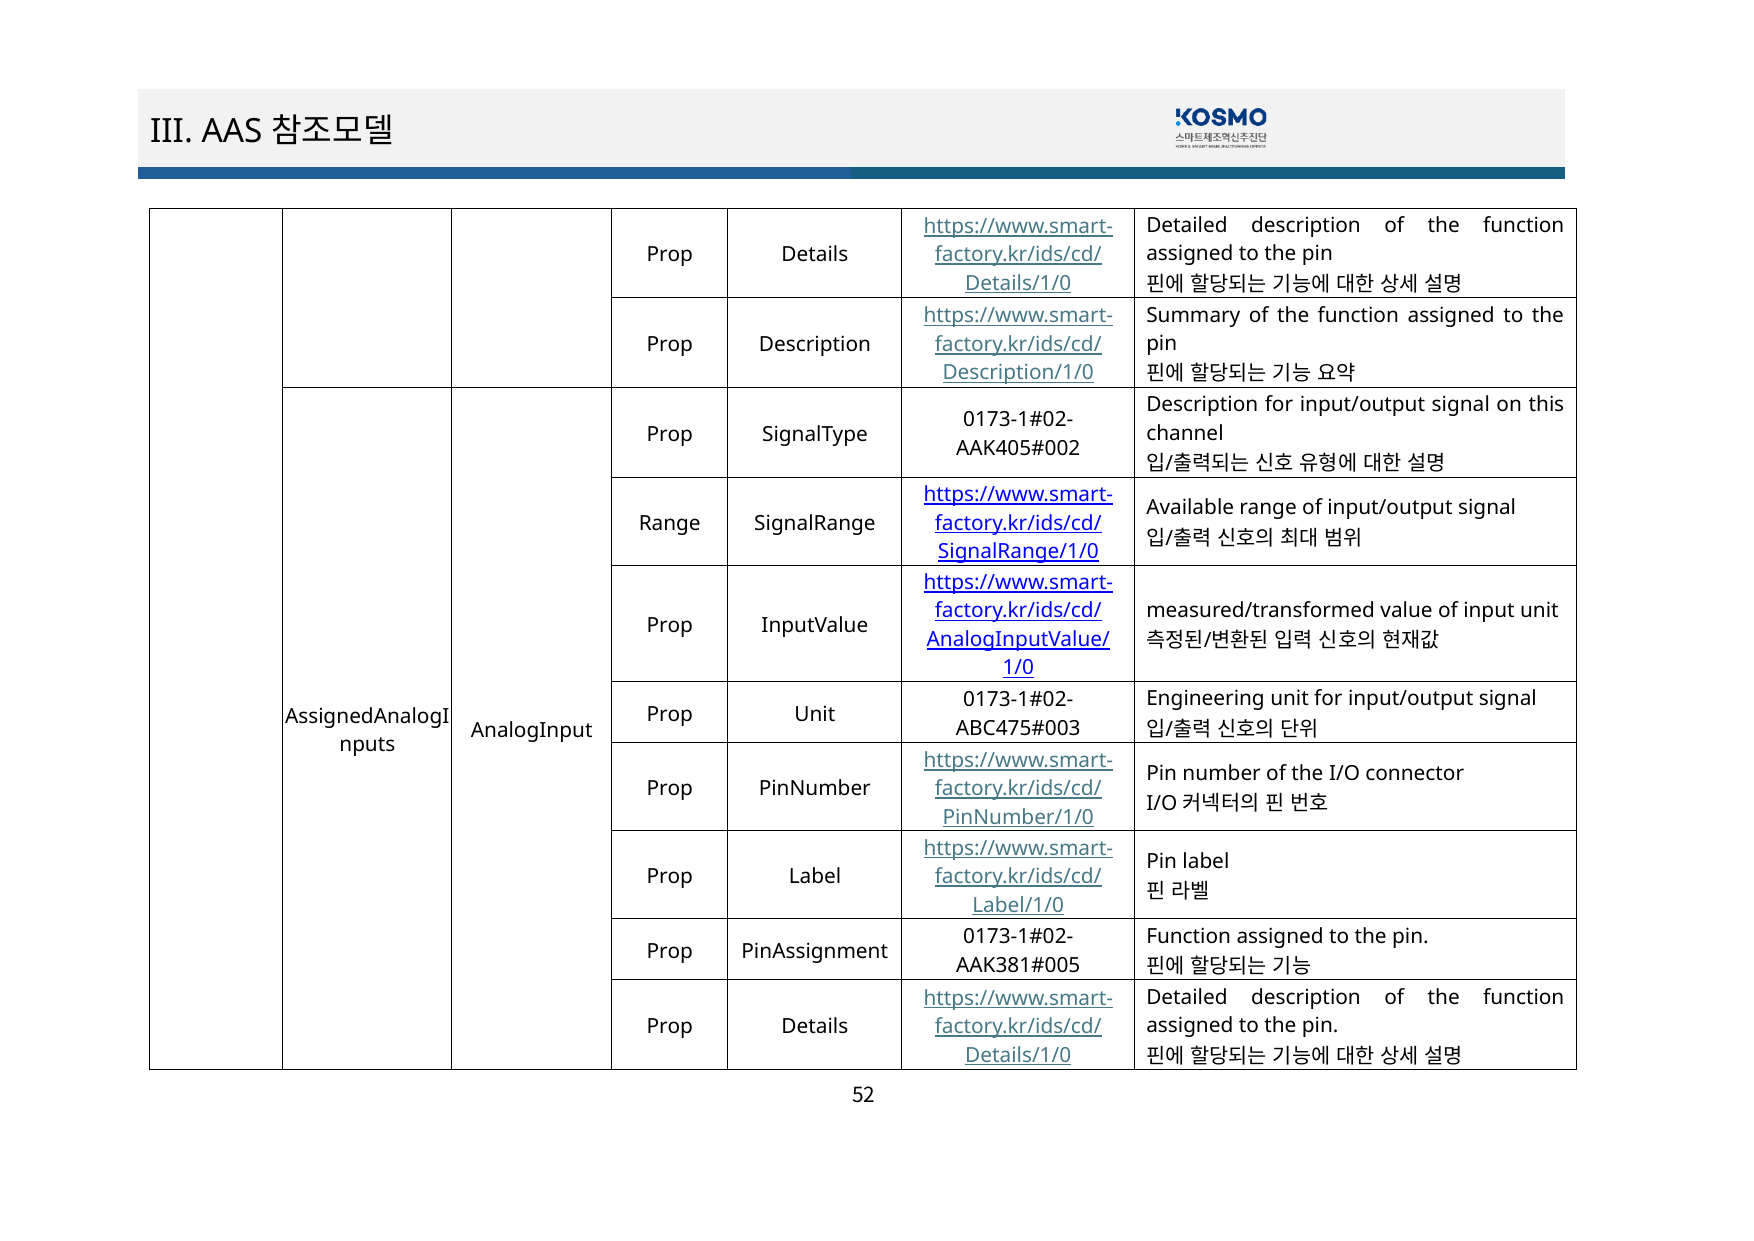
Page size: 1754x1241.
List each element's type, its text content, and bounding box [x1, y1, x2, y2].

table_cell 0173-1#02-ABC475#003 [902, 682, 1134, 742]
table_cell Pin number of the I/O connector I/O 커넥터의 핀 번호 [1135, 743, 1576, 830]
table_cell Prop [612, 682, 727, 742]
table_cell Details [728, 209, 901, 297]
table_cell 0173-1#02-AAK405#002 [902, 388, 1134, 477]
table_cell Prop [612, 919, 727, 979]
table_cell PinNumber [728, 743, 901, 830]
table_cell AssignedAnalogInputs [283, 388, 451, 1069]
table_cell Summary of the function assigned to the pin 핀에 할당되는 기능 요약 [1135, 298, 1576, 387]
table_cell Prop [612, 980, 727, 1069]
table_cell Label [728, 831, 901, 918]
table_cell 0173-1#02-AAK381#005 [902, 919, 1134, 979]
table_cell Prop [612, 388, 727, 477]
table_cell Range [612, 478, 727, 564]
table_cell https://www.smart-factory.kr/ids/cd/Label/1/0 [902, 831, 1134, 918]
table_cell Engineering unit for input/output signal 입/출력 신호의 단위 [1135, 682, 1576, 742]
table_cell Description [728, 298, 901, 387]
table_cell Pin label 핀 라벨 [1135, 831, 1576, 918]
picture [1175, 108, 1267, 148]
table_cell Details [728, 980, 901, 1069]
table_cell https://www.smart-factory.kr/ids/cd/PinNumber/1/0 [902, 743, 1134, 830]
table_cell Detailed description of the function assigned to the pin 핀에 할당되는 기능에 대한 상세 설명 [1135, 209, 1576, 297]
table_cell Prop [612, 209, 727, 297]
table_cell https://www.smart-factory.kr/ids/cd/SignalRange/1/0 [902, 478, 1134, 564]
table_cell https://www.smart-factory.kr/ids/cd/Details/1/0 [902, 980, 1134, 1069]
table_cell measured/transformed value of input unit 측정된/변환된 입력 신호의 현재값 [1135, 566, 1576, 681]
table_cell SignalRange [728, 478, 901, 564]
table_cell Detailed description of the function assigned to the pin. 핀에 할당되는 기능에 대한 상세 설명 [1135, 980, 1576, 1069]
table_cell Prop [612, 298, 727, 387]
table_cell Function assigned to the pin. 핀에 할당되는 기능 [1135, 919, 1576, 979]
table_cell PinAssignment [728, 919, 901, 979]
table_cell Prop [612, 831, 727, 918]
table_cell Available range of input/output signal 입/출력 신호의 최대 범위 [1135, 478, 1576, 564]
table_cell https://www.smart-factory.kr/ids/cd/AnalogInputValue/1/0 [902, 566, 1134, 681]
table_cell Prop [612, 743, 727, 830]
table_cell Prop [612, 566, 727, 681]
table_cell SignalType [728, 388, 901, 477]
table_cell Unit [728, 682, 901, 742]
table_cell InputValue [728, 566, 901, 681]
table_cell https://www.smart-factory.kr/ids/cd/Details/1/0 [902, 209, 1134, 297]
table_cell AnalogInput [452, 388, 611, 1069]
table_cell Description for input/output signal on this channel 입/출력되는 신호 유형에 대한 설명 [1135, 388, 1576, 477]
table_cell https://www.smart-factory.kr/ids/cd/Description/1/0 [902, 298, 1134, 387]
